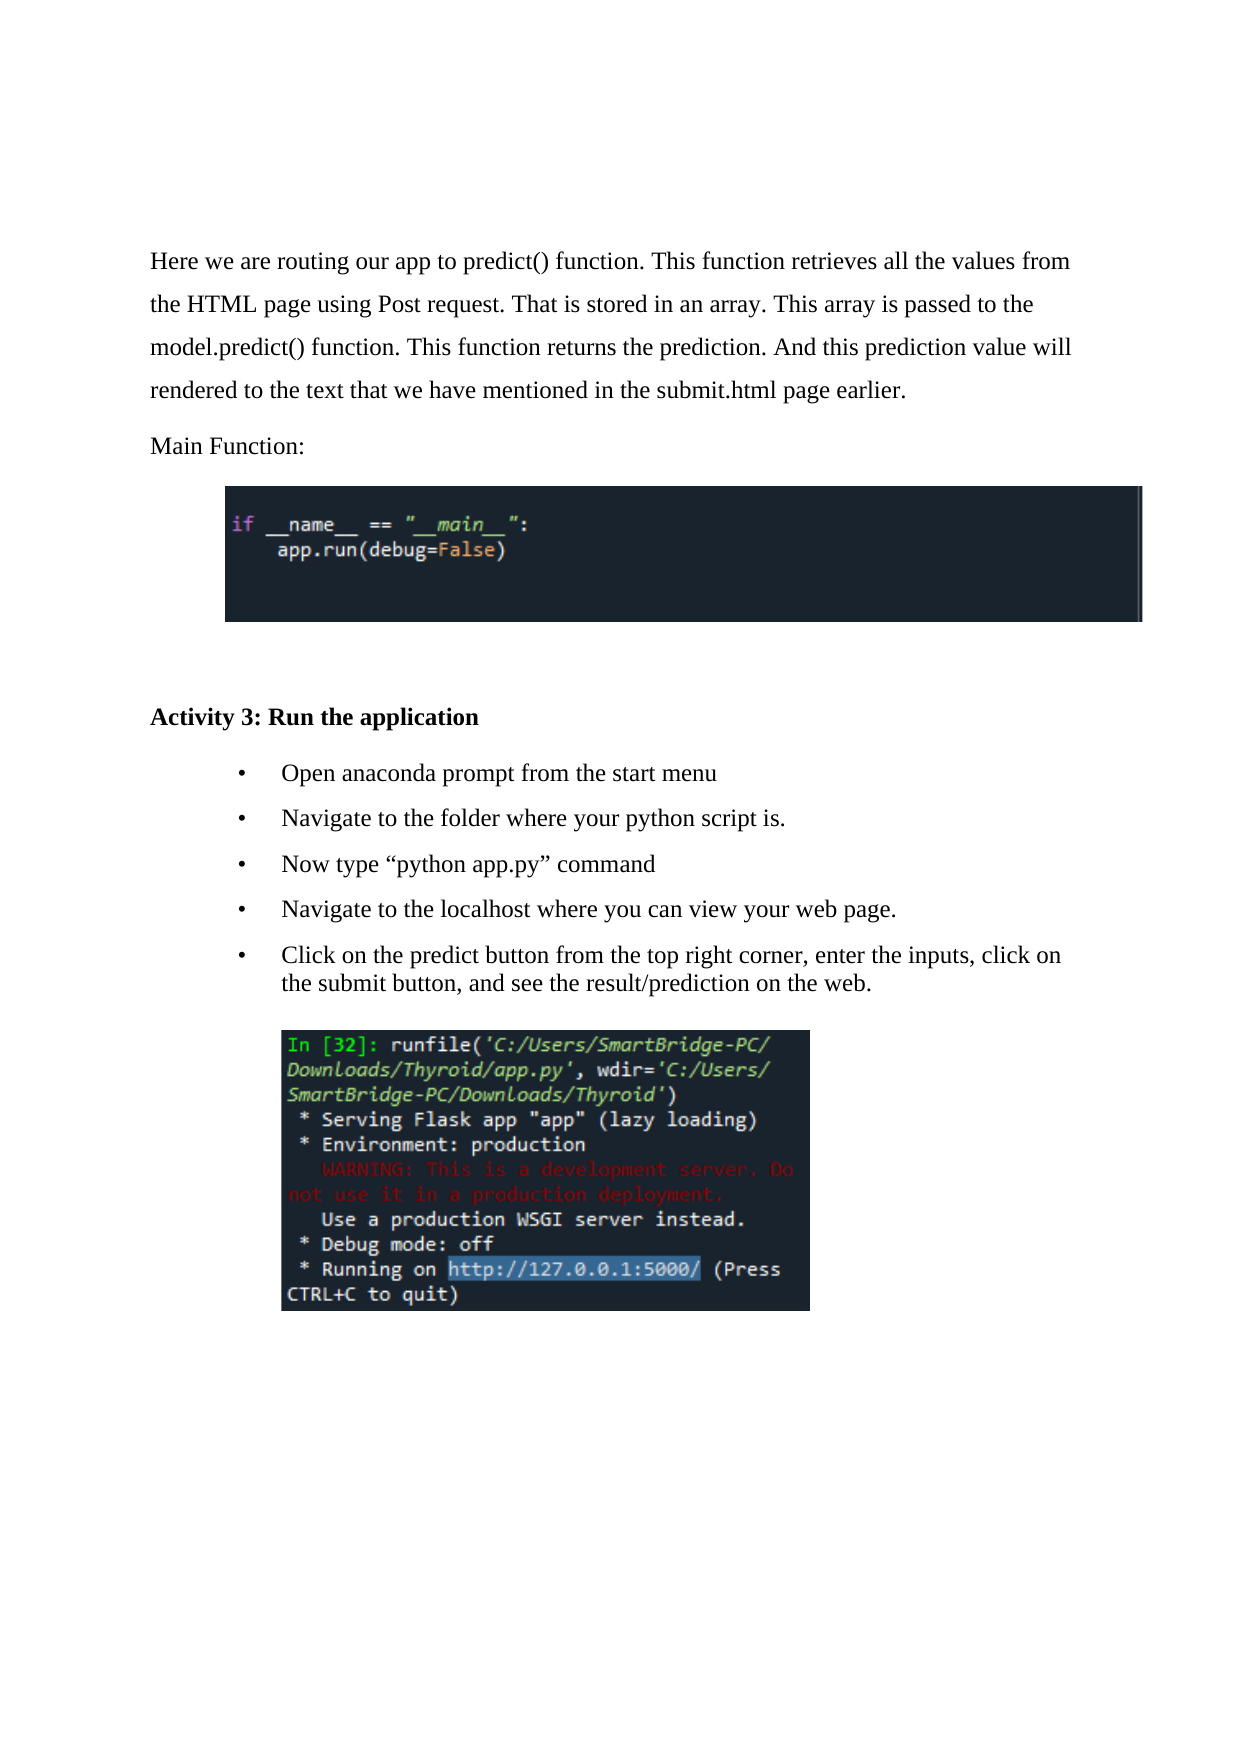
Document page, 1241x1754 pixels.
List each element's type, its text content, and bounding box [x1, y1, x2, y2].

text Here we are routing our app to predict() function. This function retrieves all the values from the HTML page using Post request. That is stored in an array. This array is passed to the model.predict() function. This function returns the prediction. And this prediction value will rendered to the text that we have mentioned in the submit.html page earlier. [150, 246, 1090, 404]
picture [281, 1030, 810, 1311]
list Navigate to the localhost where you can view your web page. [237, 894, 1090, 923]
list Click on the predict button from the top right corner, enter the inputs, click on the submit button, and see the result/prediction on the web. [237, 940, 1090, 997]
text Main Function: [150, 431, 1090, 460]
list Now type “python app.py” command [237, 849, 1090, 878]
list Navigate to the folder where your python script is. [237, 803, 1090, 832]
list Open anaconda prompt from the start menu [237, 758, 1090, 787]
text Activity 3: Run the application [150, 702, 1090, 731]
picture [225, 486, 1143, 622]
